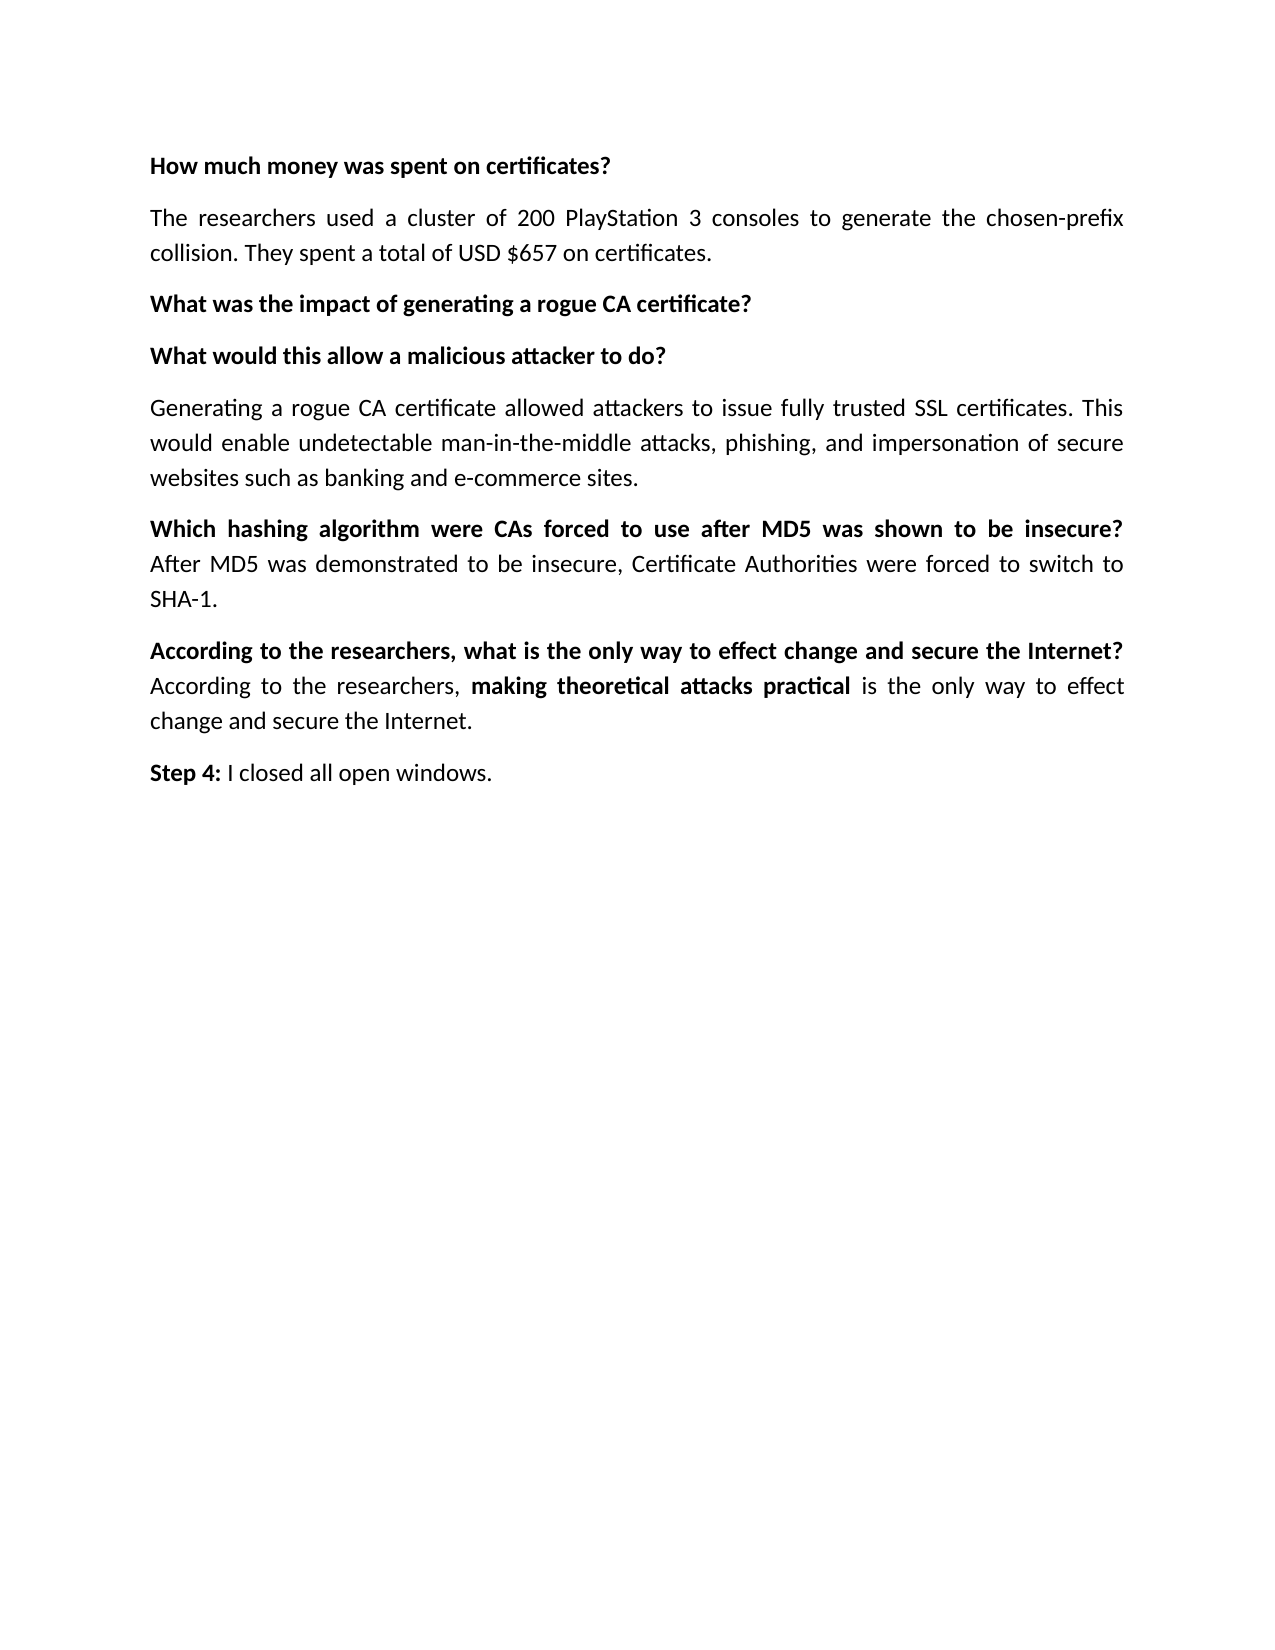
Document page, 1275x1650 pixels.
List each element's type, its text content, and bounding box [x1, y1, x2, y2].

text What would this allow a malicious attacker to do? [150, 340, 1125, 371]
text Which hashing algorithm were CAs forced to use after MD5 was shown to be insecure? After MD5 was demonstrated to be insecure, Certificate Authorities were forced to switch to SHA-1. [150, 513, 1125, 614]
text How much money was spent on certificates? [150, 150, 1125, 181]
text The researchers used a cluster of 200 PlayStation 3 consoles to generate the chosen-prefix collision. They spent a total of USD $657 on certificates. [150, 202, 1125, 267]
text According to the researchers, what is the only way to effect change and secure the Internet? According to the researchers, making theoretical attacks practical is the only way to effect change and secure the Internet. [150, 635, 1125, 736]
text What was the impact of generating a rogue CA certificate? [150, 288, 1125, 319]
text Generating a rogue CA certificate allowed attackers to issue fully trusted SSL certificates. This would enable undetectable man-in-the-middle attacks, phishing, and impersonation of secure websites such as banking and e-commerce sites. [150, 392, 1125, 492]
text Step 4: I closed all open windows. [150, 757, 1125, 787]
